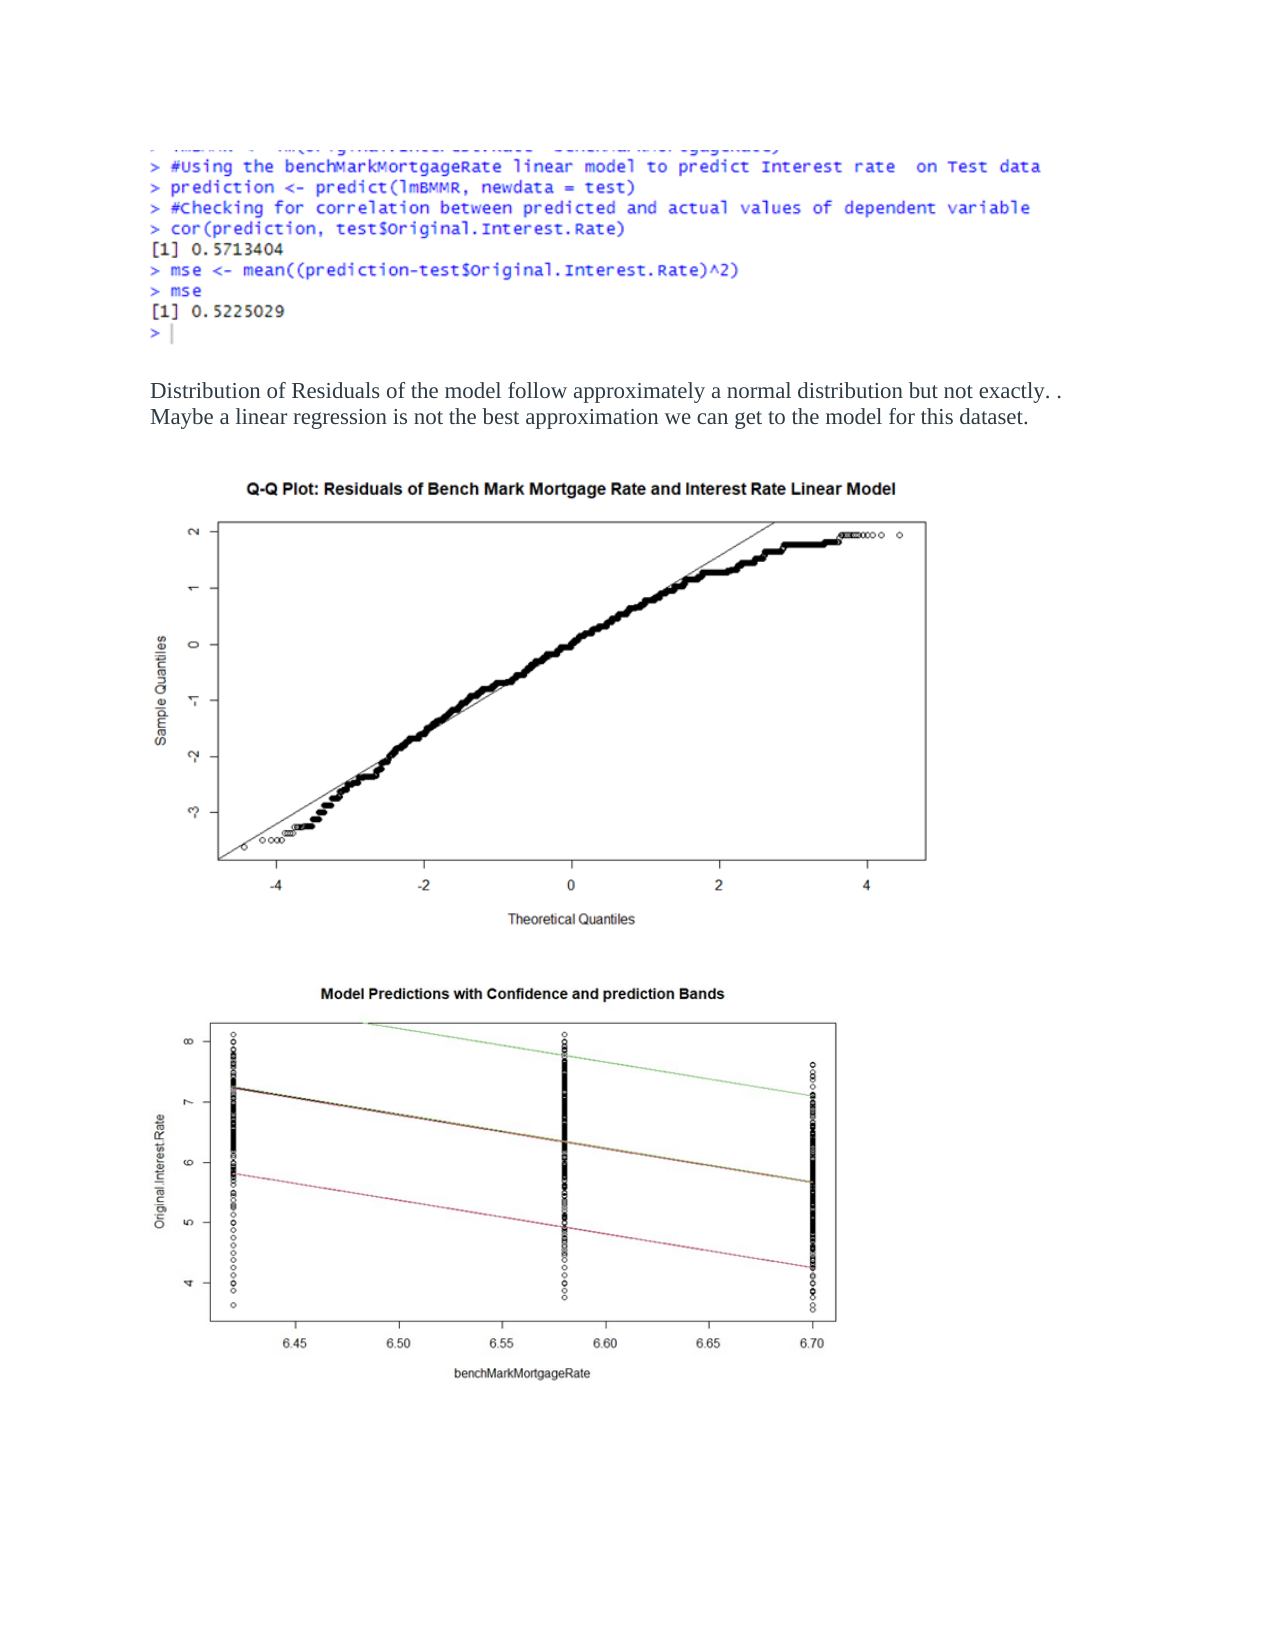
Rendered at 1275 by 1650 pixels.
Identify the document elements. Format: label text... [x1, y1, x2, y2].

picture [150, 454, 961, 945]
text Distribution of Residuals of the model follow approximately a normal distribution but not exactly. . Maybe a linear regression is not the best approximation we can get to the model for this dataset. [150, 377, 1125, 430]
picture [150, 963, 867, 1396]
picture [150, 150, 1125, 352]
